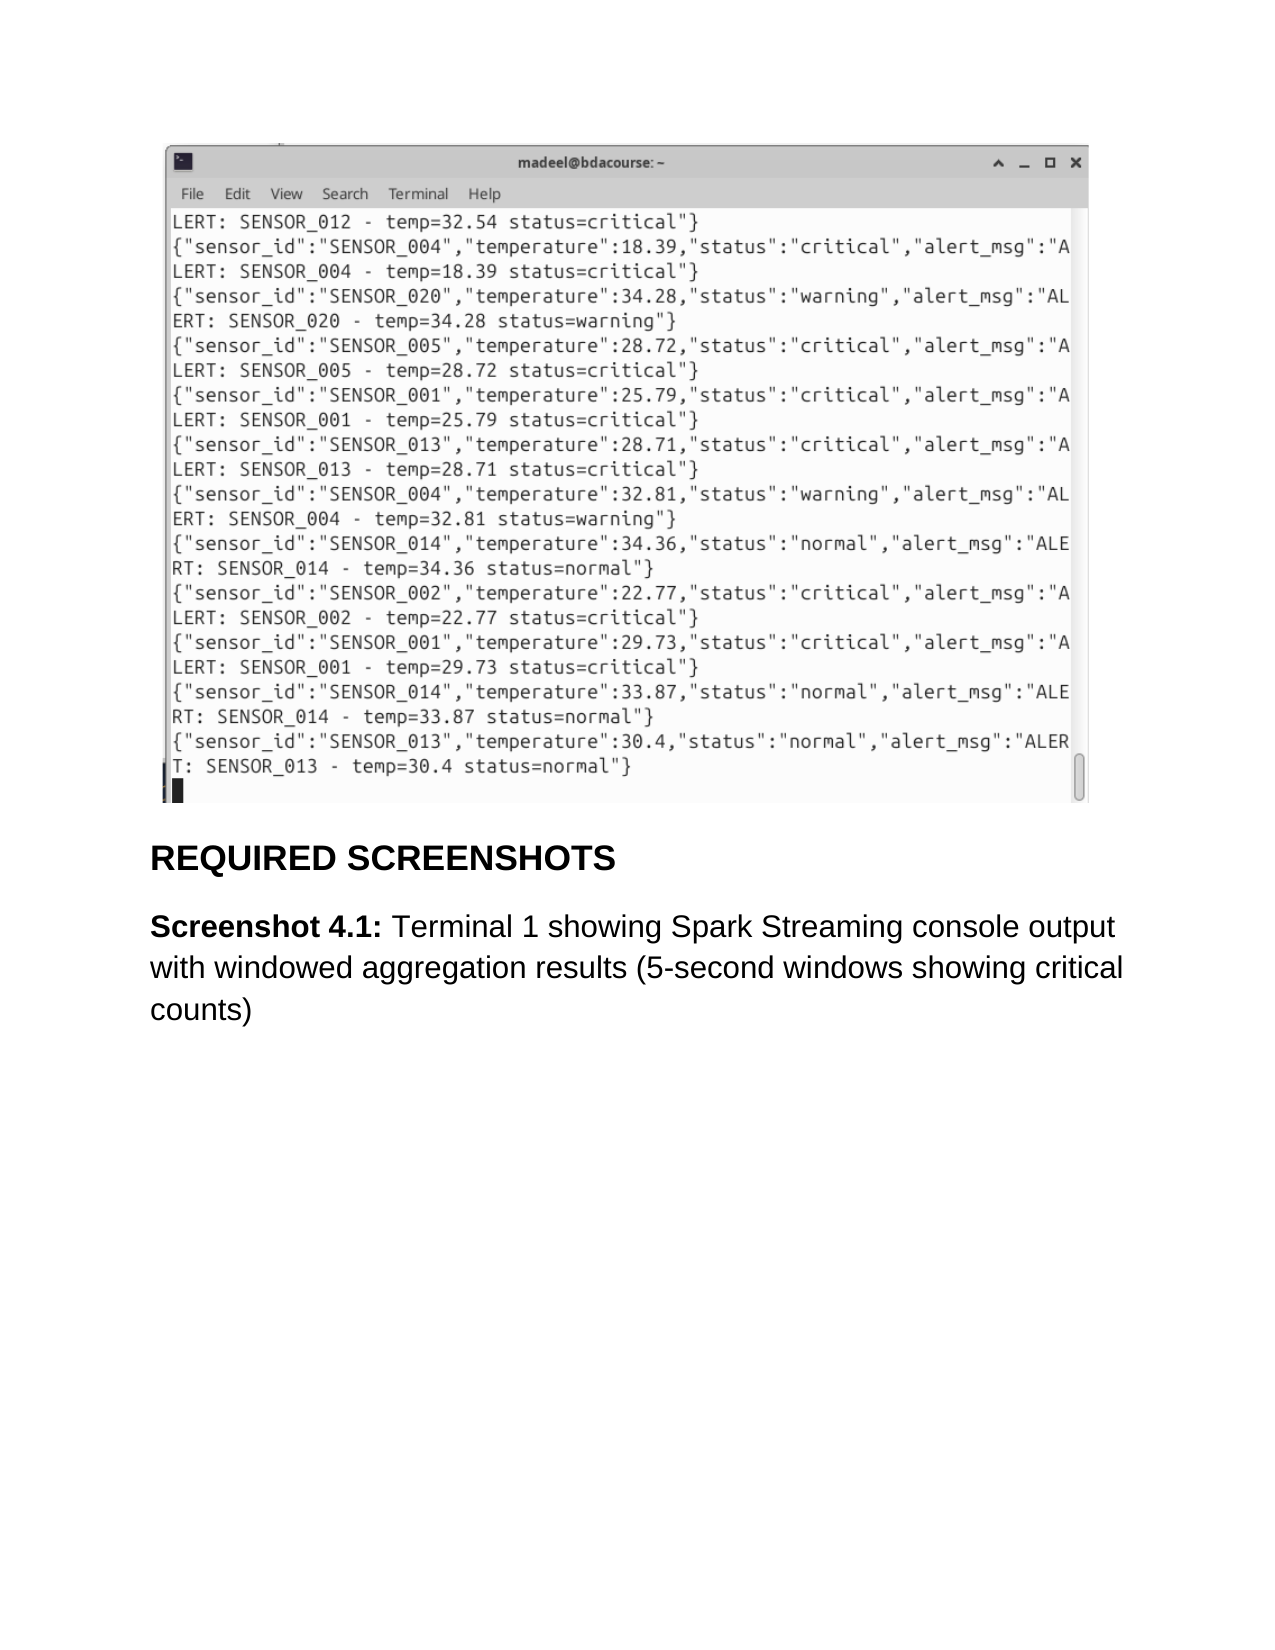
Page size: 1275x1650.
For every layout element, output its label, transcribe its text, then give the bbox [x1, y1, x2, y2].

picture [162, 143, 1089, 803]
text Screenshot 4.1: Terminal 1 showing Spark Streaming console output with windowed aggregation results (5-second windows showing critical counts) [150, 908, 1125, 1027]
subtitle REQUIRED SCREENSHOTS [150, 837, 1125, 877]
